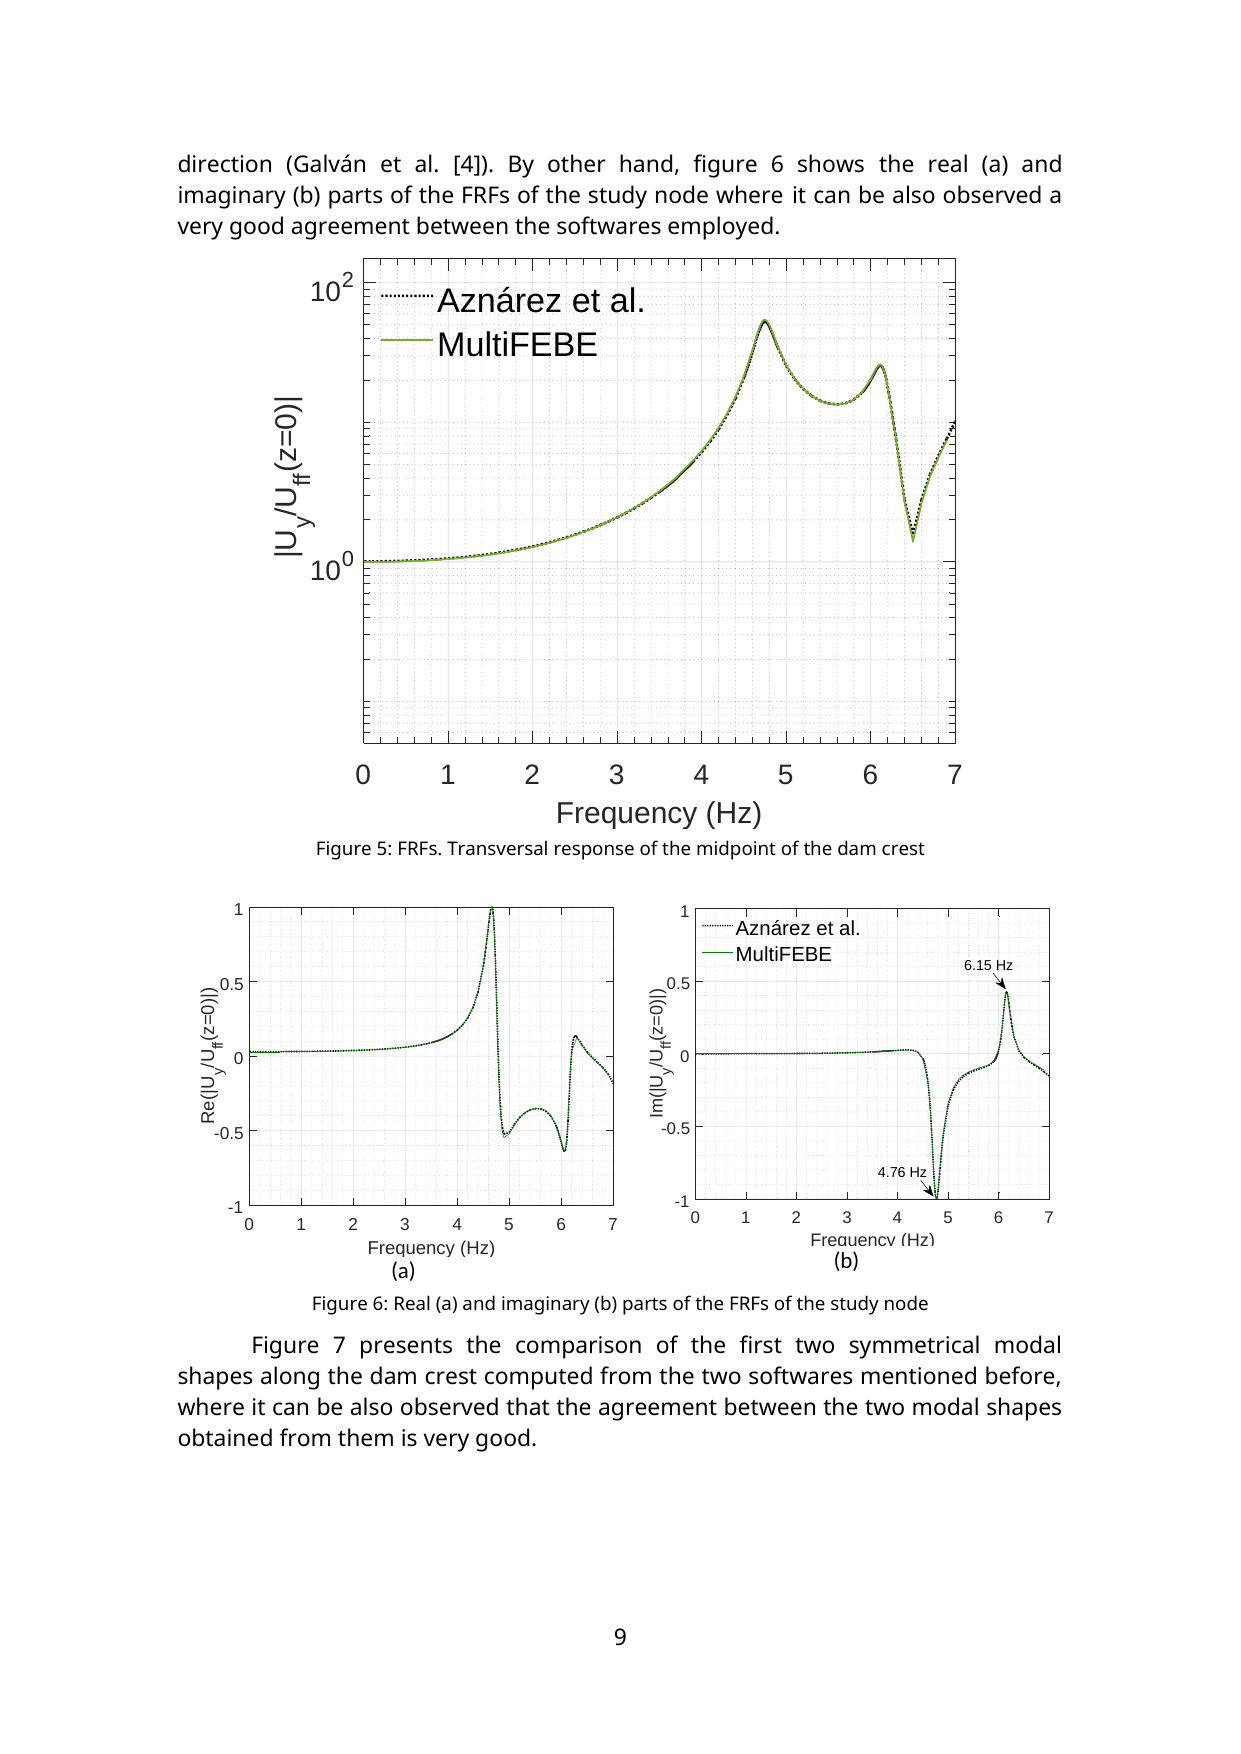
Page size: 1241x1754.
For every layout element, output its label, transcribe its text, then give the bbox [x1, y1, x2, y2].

table_cell Figure 5: FRFs. Transversal response of the midpoint of the dam crest [177, 829, 1063, 874]
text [177, 148, 1063, 241]
table_header (a) [177, 899, 629, 1284]
table_cell Figure 6: Real (a) and imaginary (b) parts of the FRFs of the study node [177, 1284, 1063, 1328]
table_header (b) [629, 899, 1063, 1284]
table_header [177, 241, 1063, 829]
text Figure 7 presents the comparison of the first two symmetrical modal shapes along the dam crest computed from the two softwares mentioned before, where it can be also observed that the agreement between the two modal shapes obtained from them is very good. [177, 1328, 1063, 1453]
